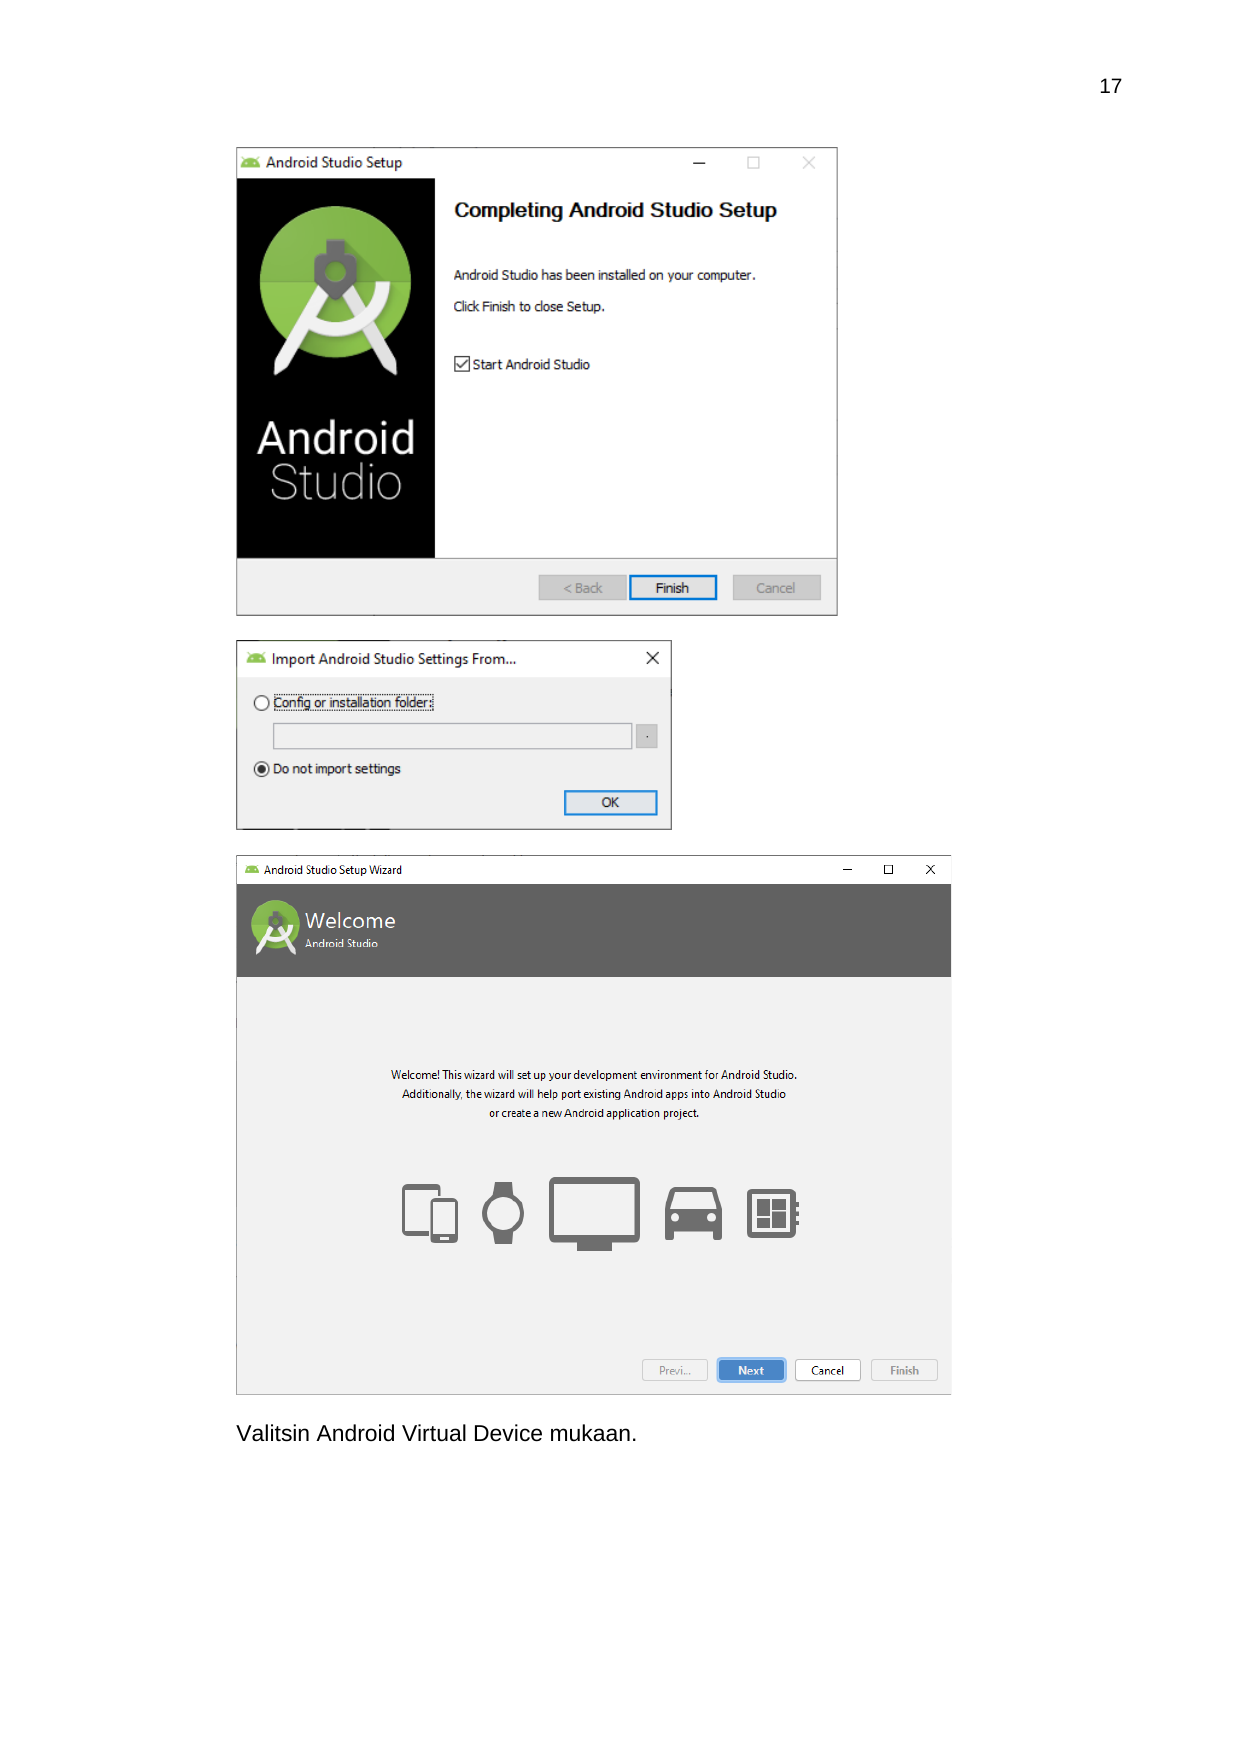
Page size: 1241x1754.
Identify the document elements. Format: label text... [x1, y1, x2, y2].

picture [236, 855, 952, 1395]
text Valitsin Android Virtual Device mukaan. [236, 1420, 1122, 1447]
picture [236, 640, 672, 830]
picture [236, 147, 838, 616]
